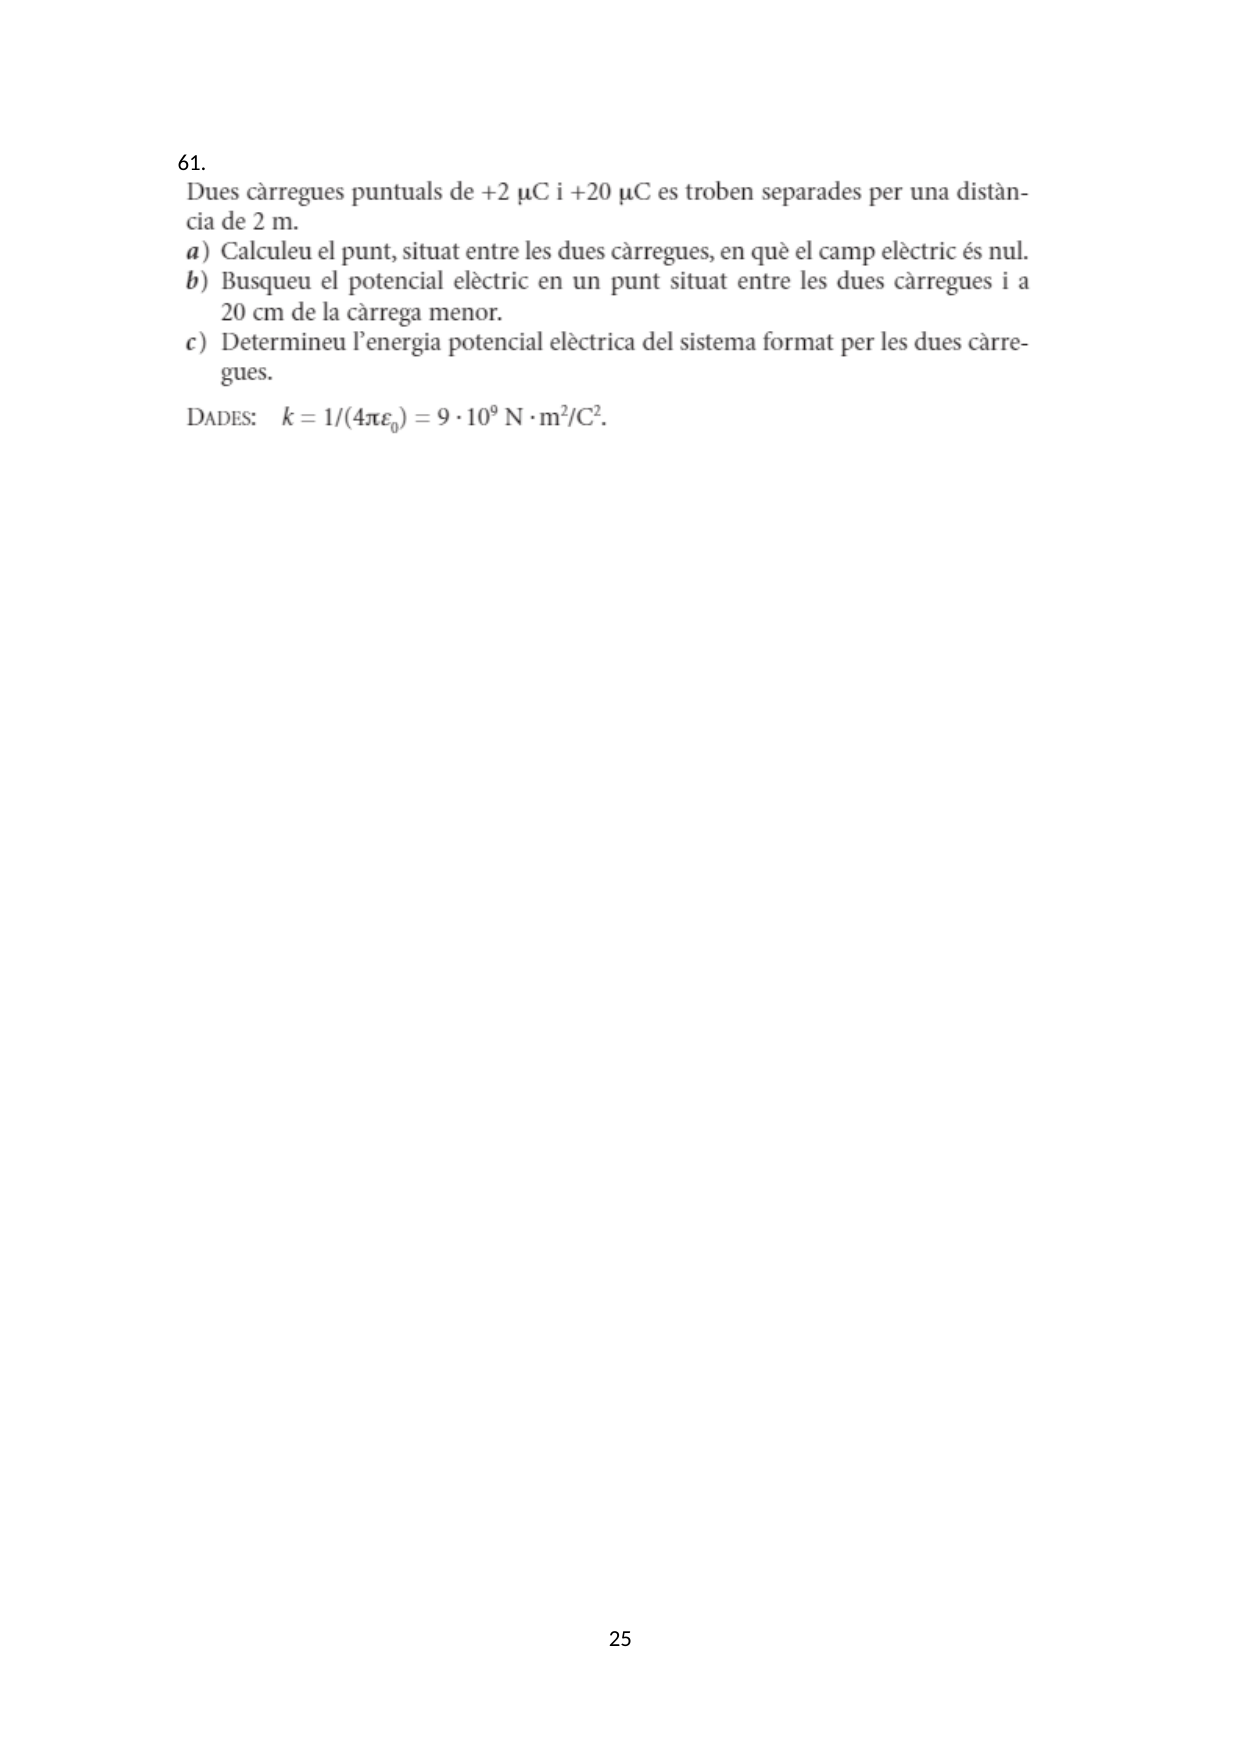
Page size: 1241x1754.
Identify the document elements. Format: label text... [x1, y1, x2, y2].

text 61. [177, 148, 1063, 176]
picture [177, 175, 1037, 449]
